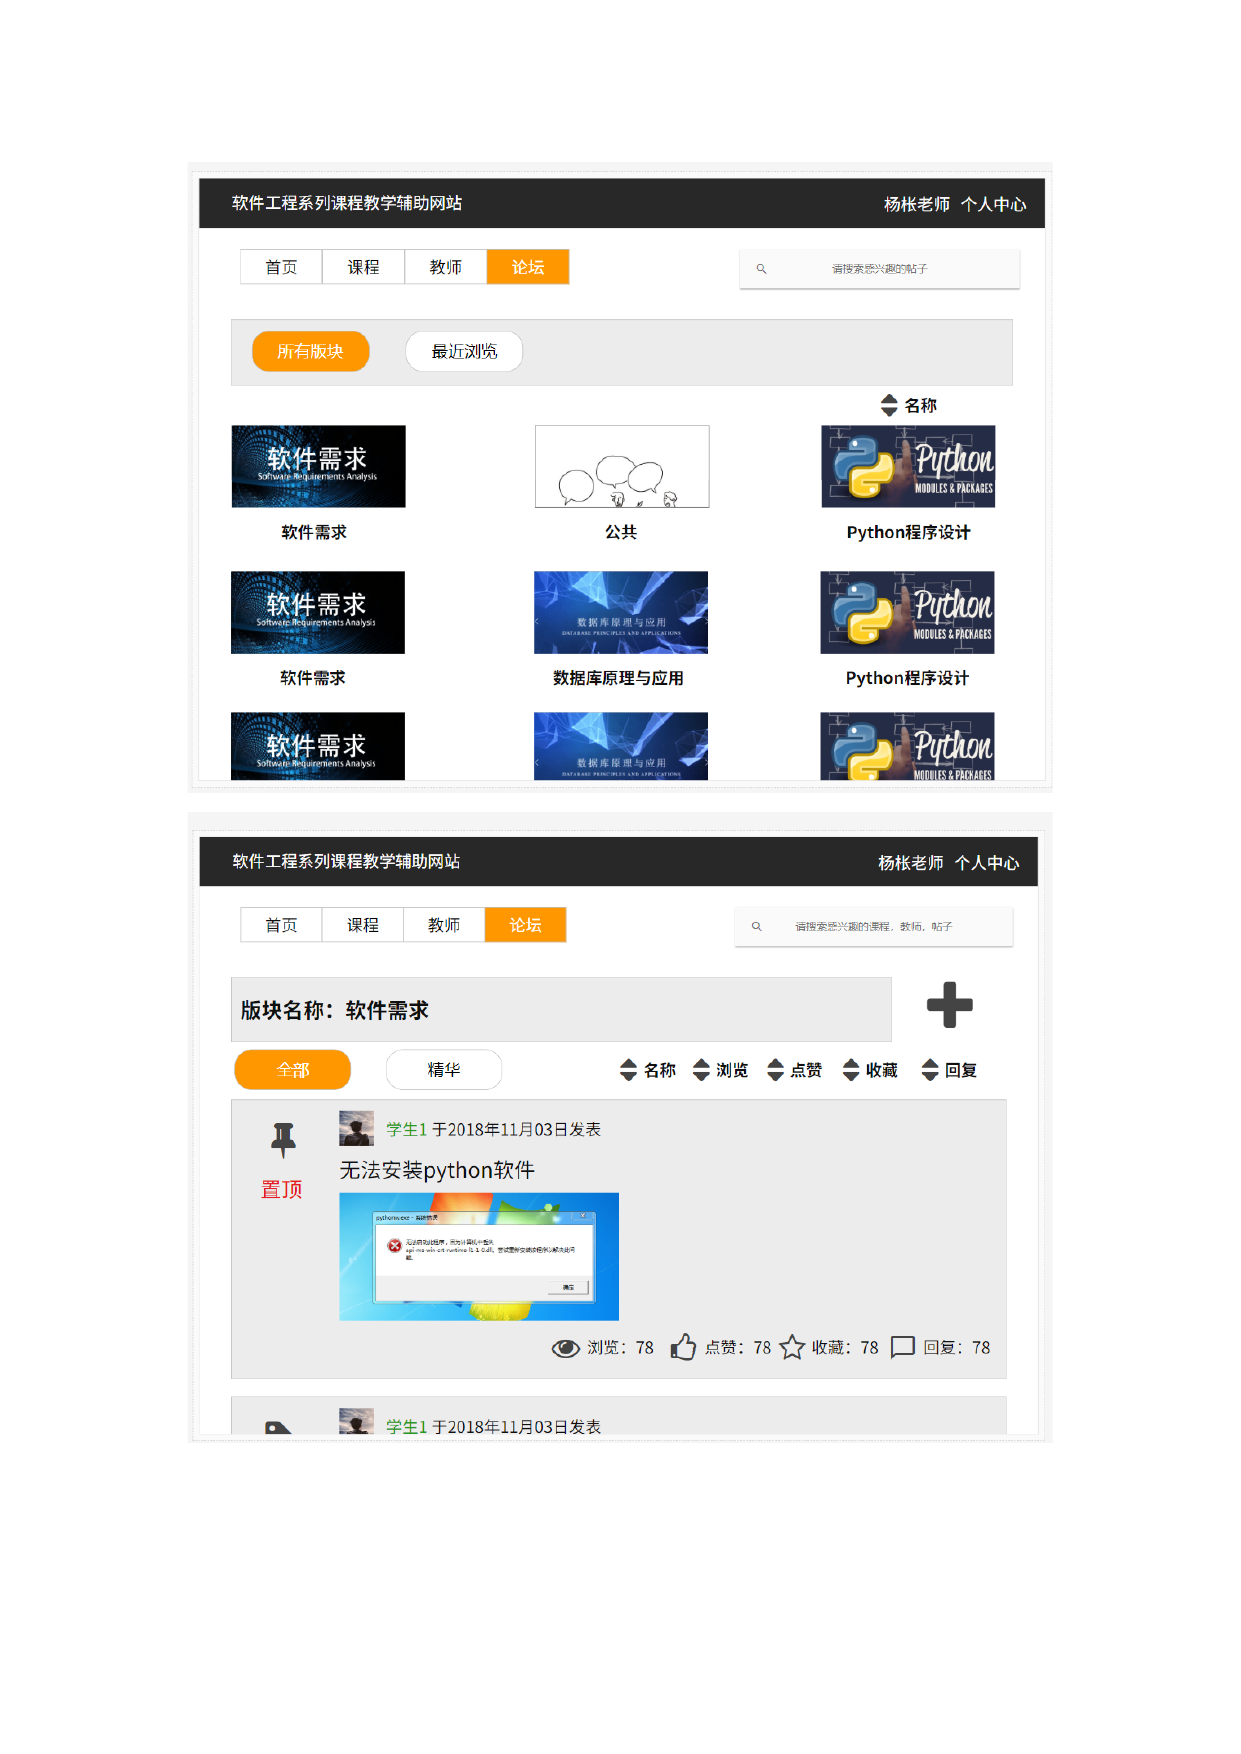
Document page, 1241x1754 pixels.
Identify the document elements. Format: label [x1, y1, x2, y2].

picture [187, 812, 1053, 1443]
picture [187, 162, 1053, 793]
